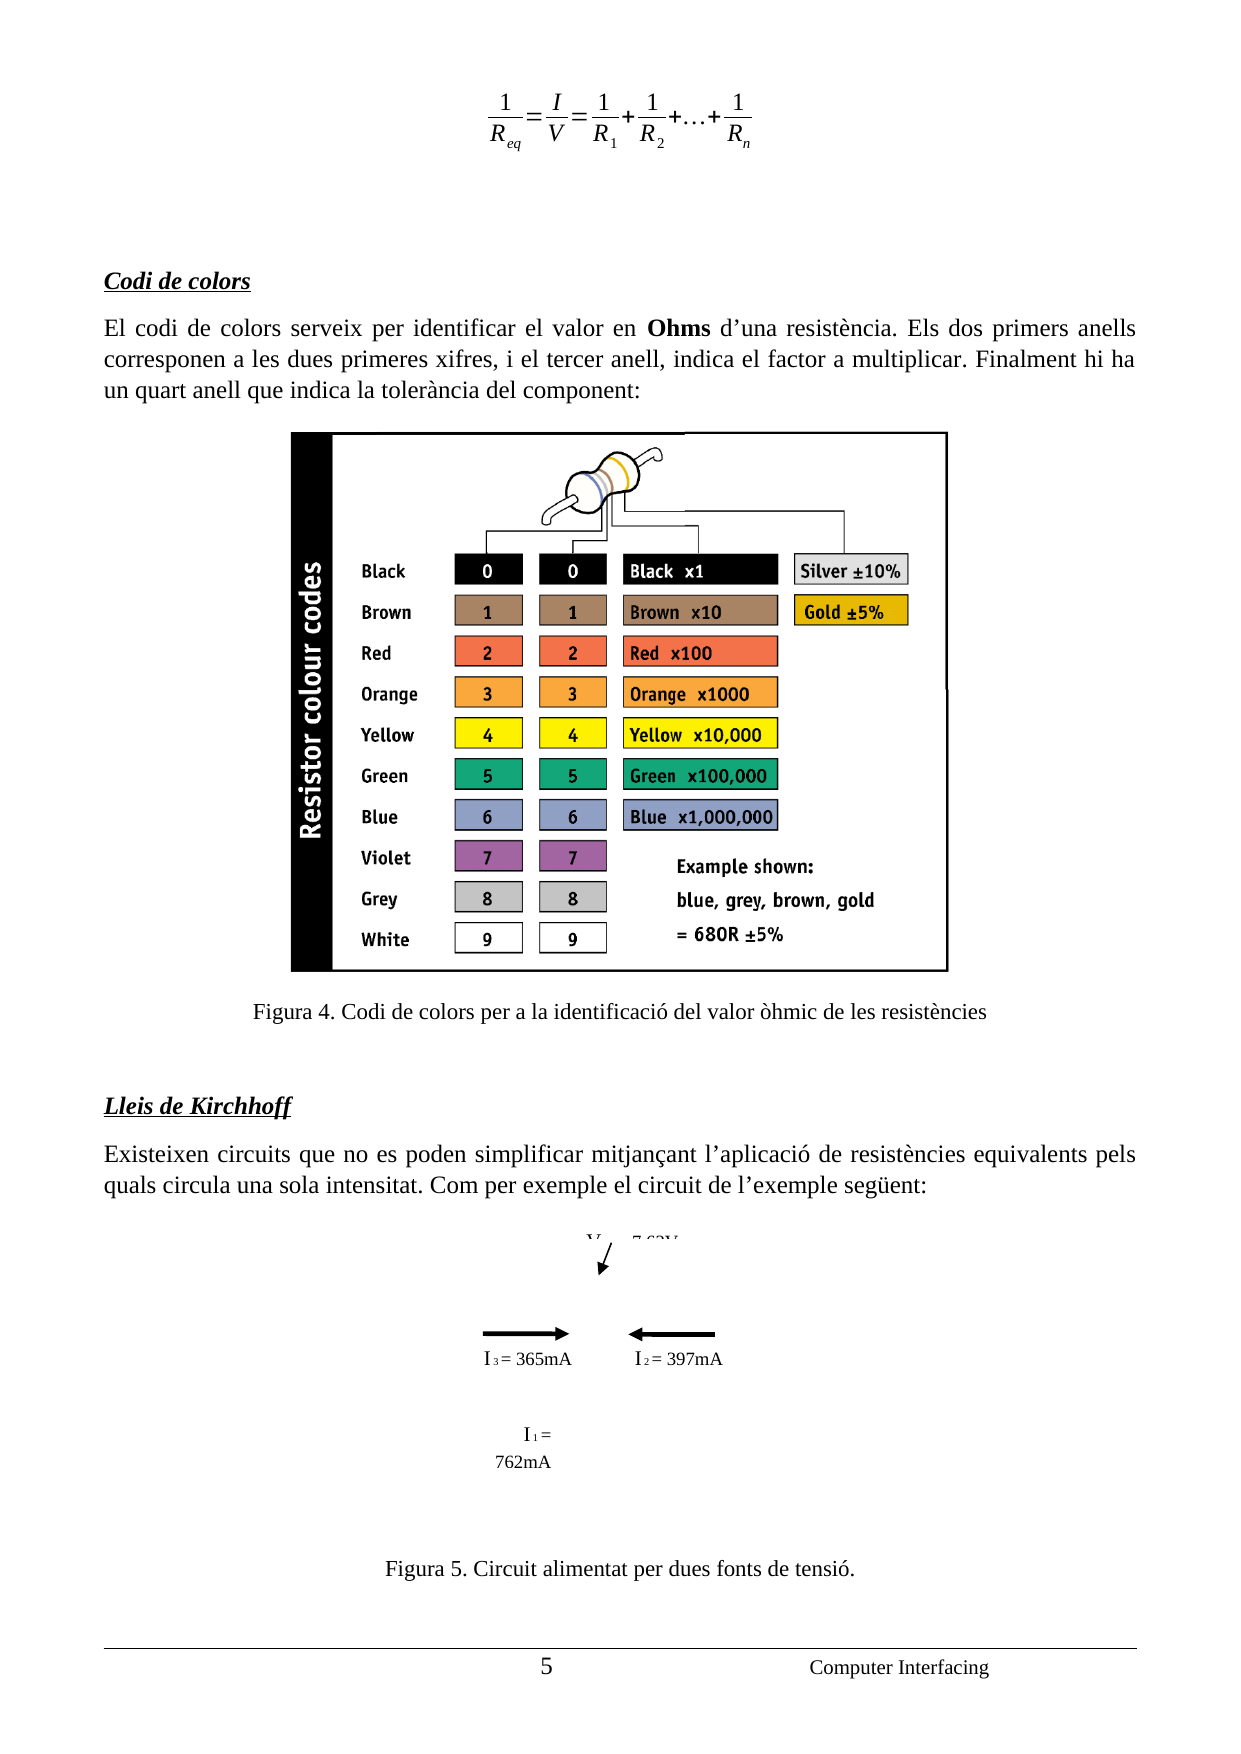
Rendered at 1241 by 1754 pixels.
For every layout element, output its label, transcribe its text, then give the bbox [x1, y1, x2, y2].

text El codi de colors serveix per identificar el valor en Ohms d’una resistència. Els dos primers anells corresponen a les dues primeres xifres, i el tercer anell, indica el factor a multiplicar. Finalment hi ha un quart anell que indica la tolerància del component: [103, 313, 1137, 404]
text Existeixen circuits que no es poden simplificar mitjançant l’aplicació de resistències equivalents pels quals circula una sola intensitat. Com per exemple el circuit de l’exemple següent: [103, 1139, 1137, 1198]
text Lleis de Kirchhoff [103, 1091, 1137, 1120]
picture [281, 423, 959, 980]
text Codi de colors [103, 266, 1137, 294]
text Figura 4. Codi de colors per a la identificació del valor òhmic de les resistències [103, 998, 1137, 1024]
text Figura 5. Circuit alimentat per dues fonts de tensió. [103, 1555, 1137, 1581]
